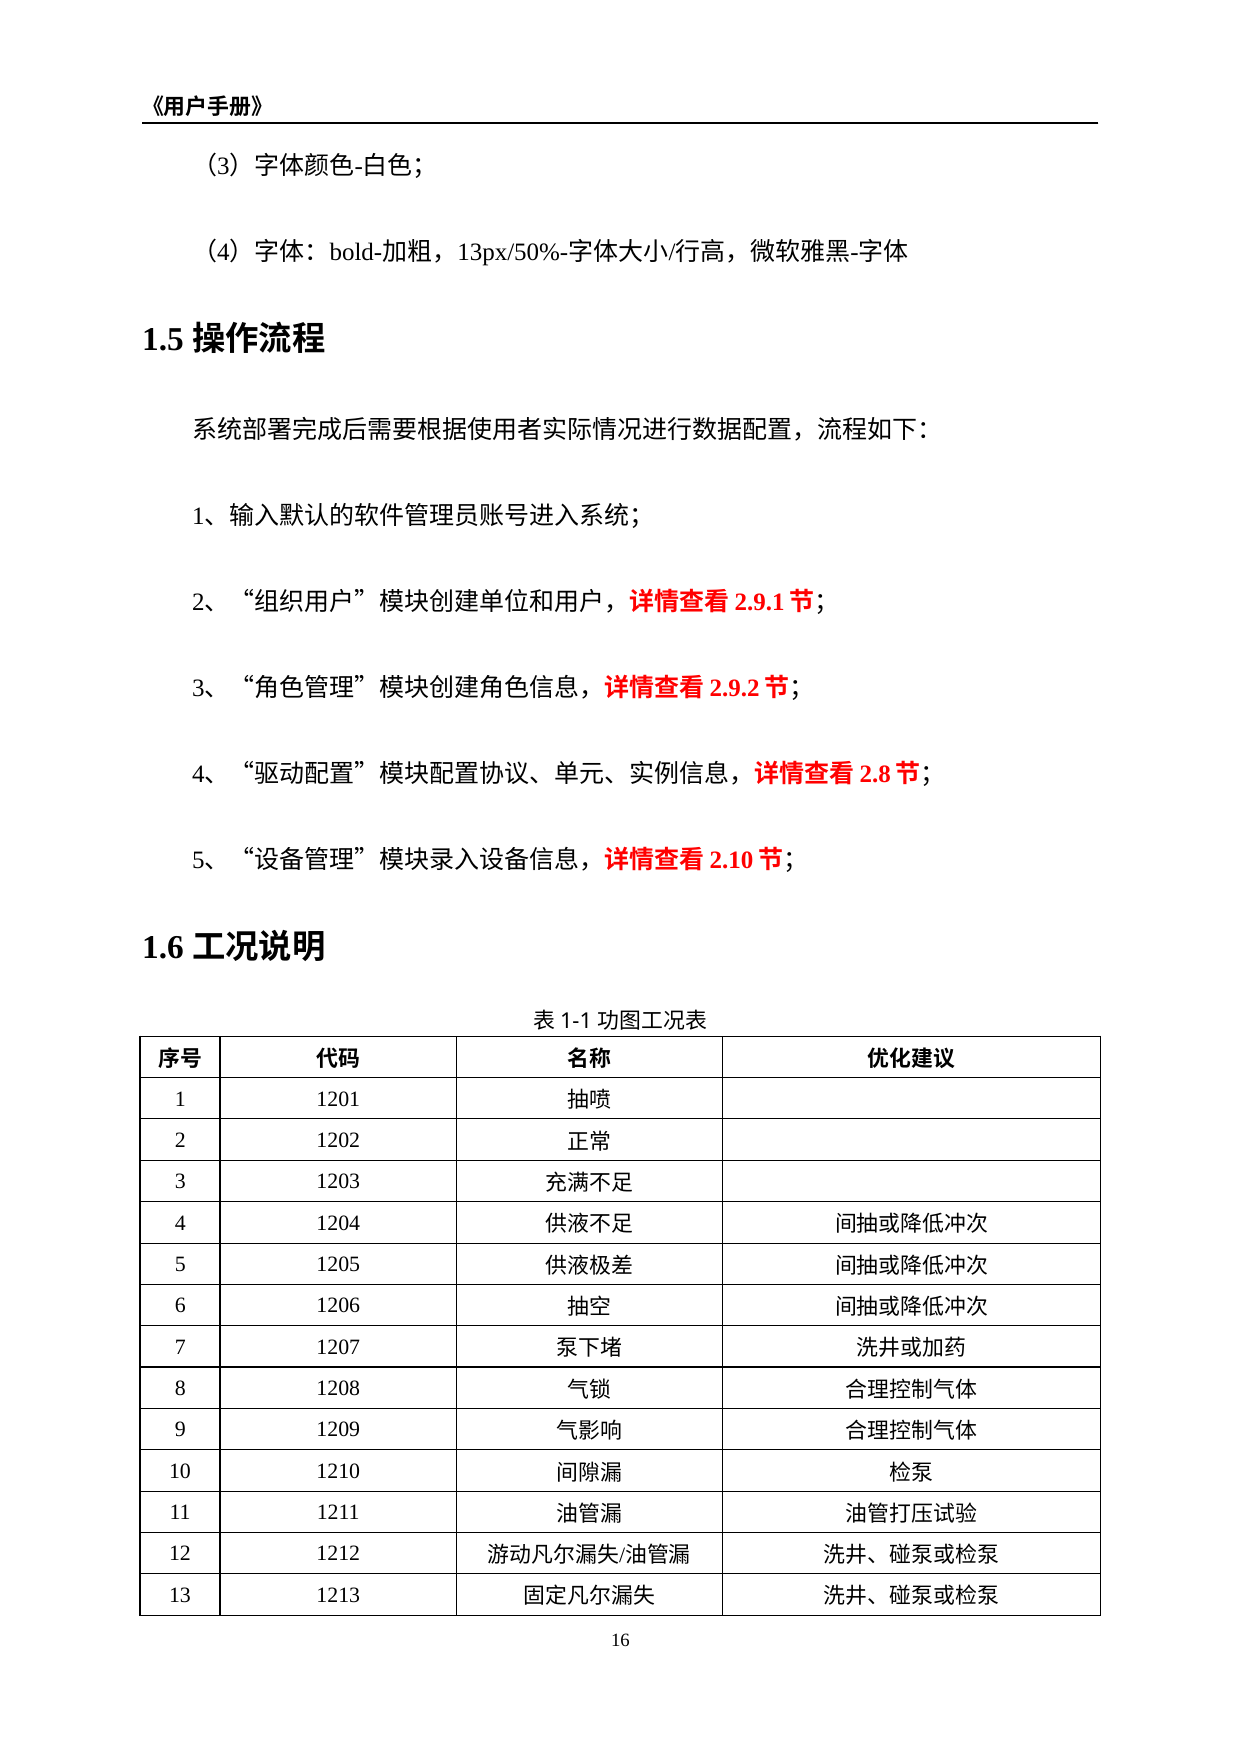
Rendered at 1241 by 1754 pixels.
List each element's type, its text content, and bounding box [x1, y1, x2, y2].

table_cell 供液不足 [457, 1202, 722, 1242]
table_cell 1212 [221, 1533, 456, 1573]
table_cell 1 [141, 1078, 219, 1118]
table_cell 供液极差 [457, 1244, 722, 1284]
table_cell 洗井或加药 [723, 1326, 1100, 1366]
table_cell 7 [141, 1326, 219, 1366]
table_cell 油管漏 [457, 1492, 722, 1532]
table_cell 抽空 [457, 1285, 722, 1325]
table_cell 1201 [221, 1078, 456, 1118]
text （4）字体：bold-加粗，13px/50%-字体大小/行高，微软雅黑-字体 [142, 215, 1098, 283]
table_cell 1203 [221, 1161, 456, 1201]
table_cell 充满不足 [457, 1161, 722, 1201]
table_header 序号 [141, 1037, 219, 1077]
table_cell 1208 [221, 1368, 456, 1408]
table_cell [723, 1161, 1100, 1201]
table_cell 6 [141, 1285, 219, 1325]
table_cell 油管打压试验 [723, 1492, 1100, 1532]
table_cell 正常 [457, 1119, 722, 1160]
table_cell 10 [141, 1450, 219, 1491]
table_cell 8 [141, 1368, 219, 1408]
text 3、“角色管理”模块创建角色信息，详情查看2.9.2节； [142, 652, 1098, 719]
table_cell [723, 1078, 1100, 1118]
table_cell [723, 1119, 1100, 1160]
table_cell 抽喷 [457, 1078, 722, 1118]
subtitle 1.5 操作流程 [142, 301, 1098, 369]
table_header 优化建议 [723, 1037, 1100, 1077]
table_cell 间抽或降低冲次 [723, 1285, 1100, 1325]
table_cell 气影响 [457, 1409, 722, 1449]
text 2、“组织用户”模块创建单位和用户，详情查看2.9.1节； [142, 566, 1098, 633]
table_cell 2 [141, 1119, 219, 1160]
table_cell 1211 [221, 1492, 456, 1532]
table_cell 9 [141, 1409, 219, 1449]
table_cell 1205 [221, 1244, 456, 1284]
table_cell 洗井、碰泵或检泵 [723, 1574, 1100, 1614]
table_cell 1209 [221, 1409, 456, 1449]
table_cell 检泵 [723, 1450, 1100, 1491]
table_cell 气锁 [457, 1368, 722, 1408]
table_cell 1213 [221, 1574, 456, 1614]
table_cell 洗井、碰泵或检泵 [723, 1533, 1100, 1573]
table_cell 间隙漏 [457, 1450, 722, 1491]
table_cell 游动凡尔漏失/油管漏 [457, 1533, 722, 1573]
table_cell 合理控制气体 [723, 1409, 1100, 1449]
text 表1-1 功图工况表 [142, 1002, 1098, 1036]
table_cell 合理控制气体 [723, 1368, 1100, 1408]
text （3）字体颜色-白色； [142, 129, 1098, 197]
text 系统部署完成后需要根据使用者实际情况进行数据配置，流程如下： [142, 393, 1098, 461]
table_cell 1207 [221, 1326, 456, 1366]
table_cell 间抽或降低冲次 [723, 1244, 1100, 1284]
table_cell 1202 [221, 1119, 456, 1160]
table_cell 1210 [221, 1450, 456, 1491]
table_cell 13 [141, 1574, 219, 1614]
table_cell 11 [141, 1492, 219, 1532]
table_cell 1206 [221, 1285, 456, 1325]
table_cell 固定凡尔漏失 [457, 1574, 722, 1614]
text 5、“设备管理”模块录入设备信息，详情查看2.10节； [142, 824, 1098, 892]
table_cell 4 [141, 1202, 219, 1242]
table_header 名称 [457, 1037, 722, 1077]
text 4、“驱动配置”模块配置协议、单元、实例信息，详情查看2.8节； [142, 738, 1098, 806]
table_header 代码 [221, 1037, 456, 1077]
text 1、输入默认的软件管理员账号进入系统； [142, 479, 1098, 547]
table_cell 12 [141, 1533, 219, 1573]
table_cell 5 [141, 1244, 219, 1284]
subtitle 1.6 工况说明 [142, 910, 1098, 978]
table_cell 泵下堵 [457, 1326, 722, 1366]
table_cell 3 [141, 1161, 219, 1201]
table_cell 1204 [221, 1202, 456, 1242]
table_cell 间抽或降低冲次 [723, 1202, 1100, 1242]
